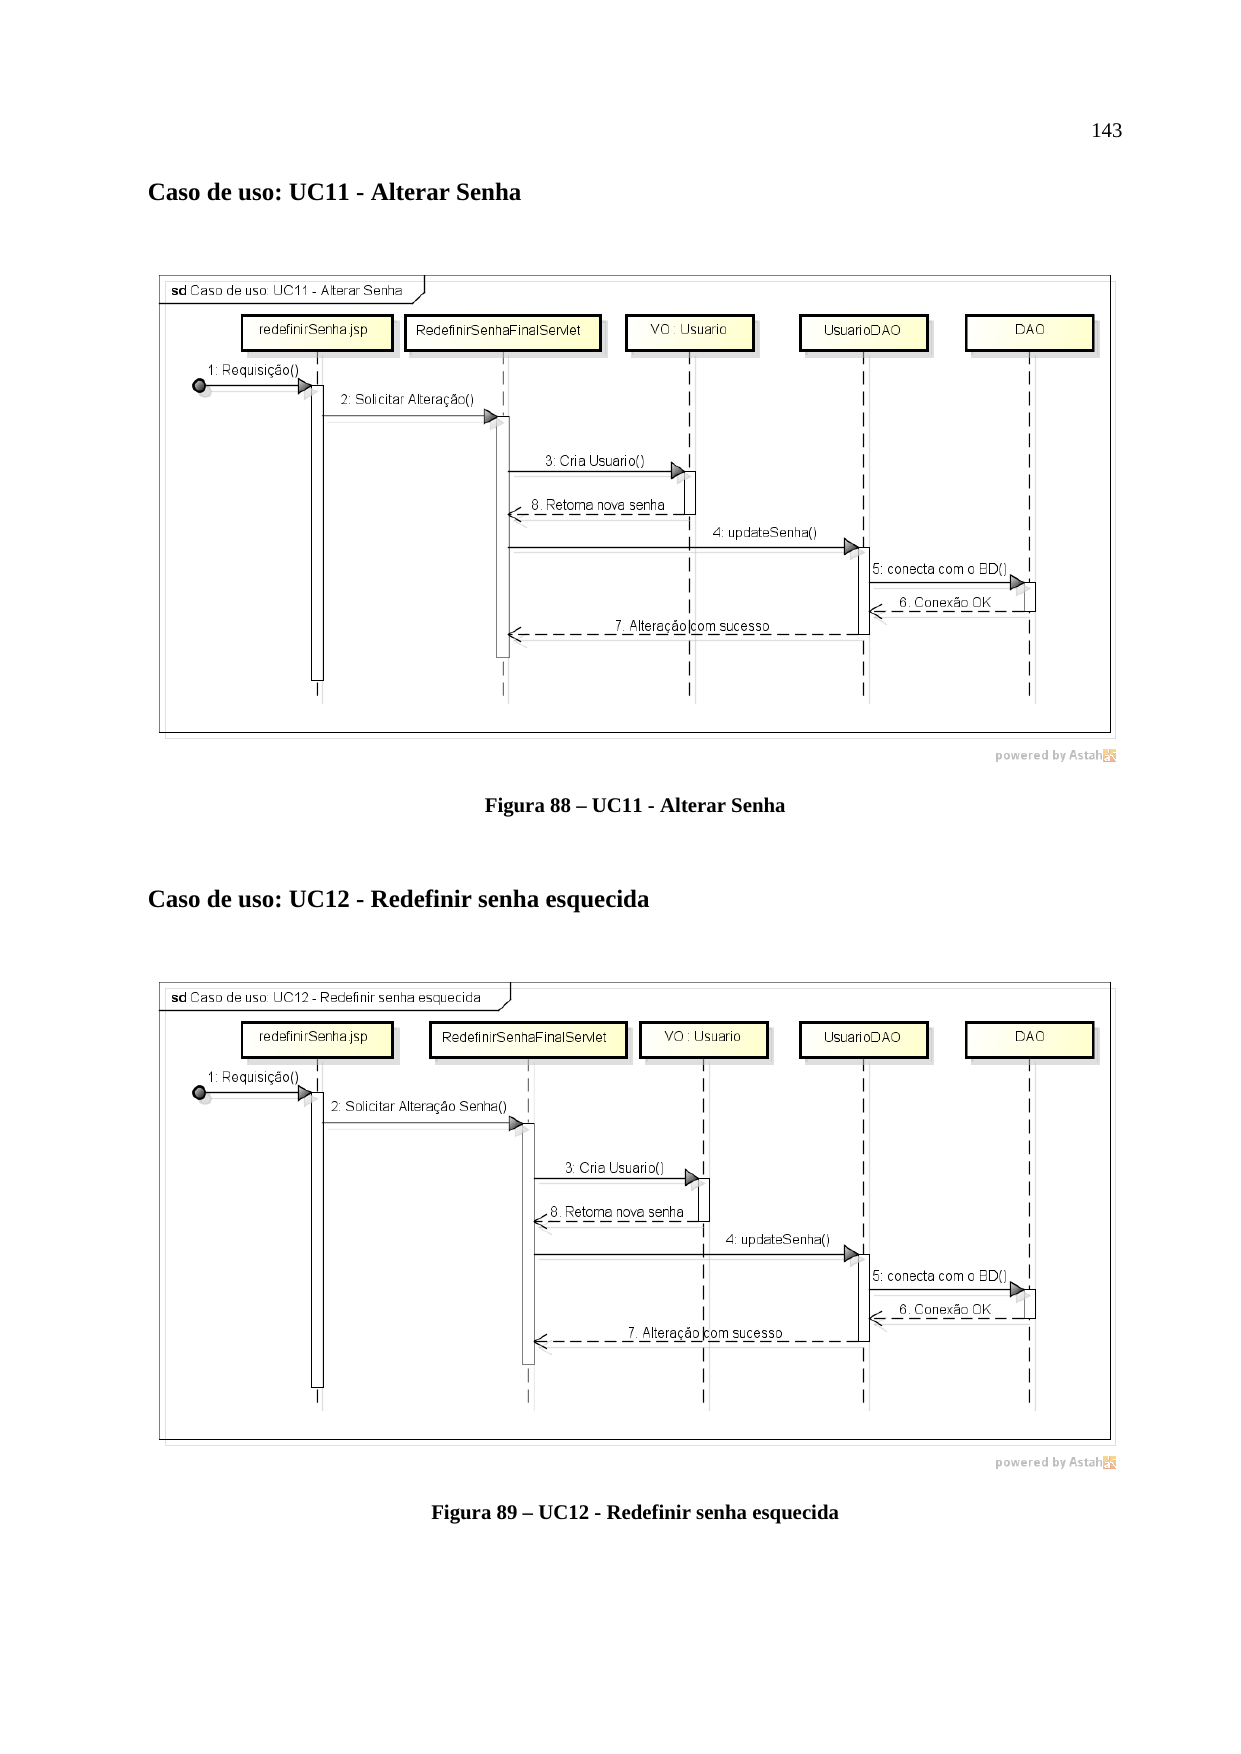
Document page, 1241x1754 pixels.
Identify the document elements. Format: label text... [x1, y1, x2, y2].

picture [147, 970, 1120, 1473]
text Caso de uso: UC11 - Alterar Senha [148, 177, 1122, 206]
picture [147, 263, 1120, 766]
text Caso de uso: UC12 - Redefinir senha esquecida [148, 884, 1122, 913]
